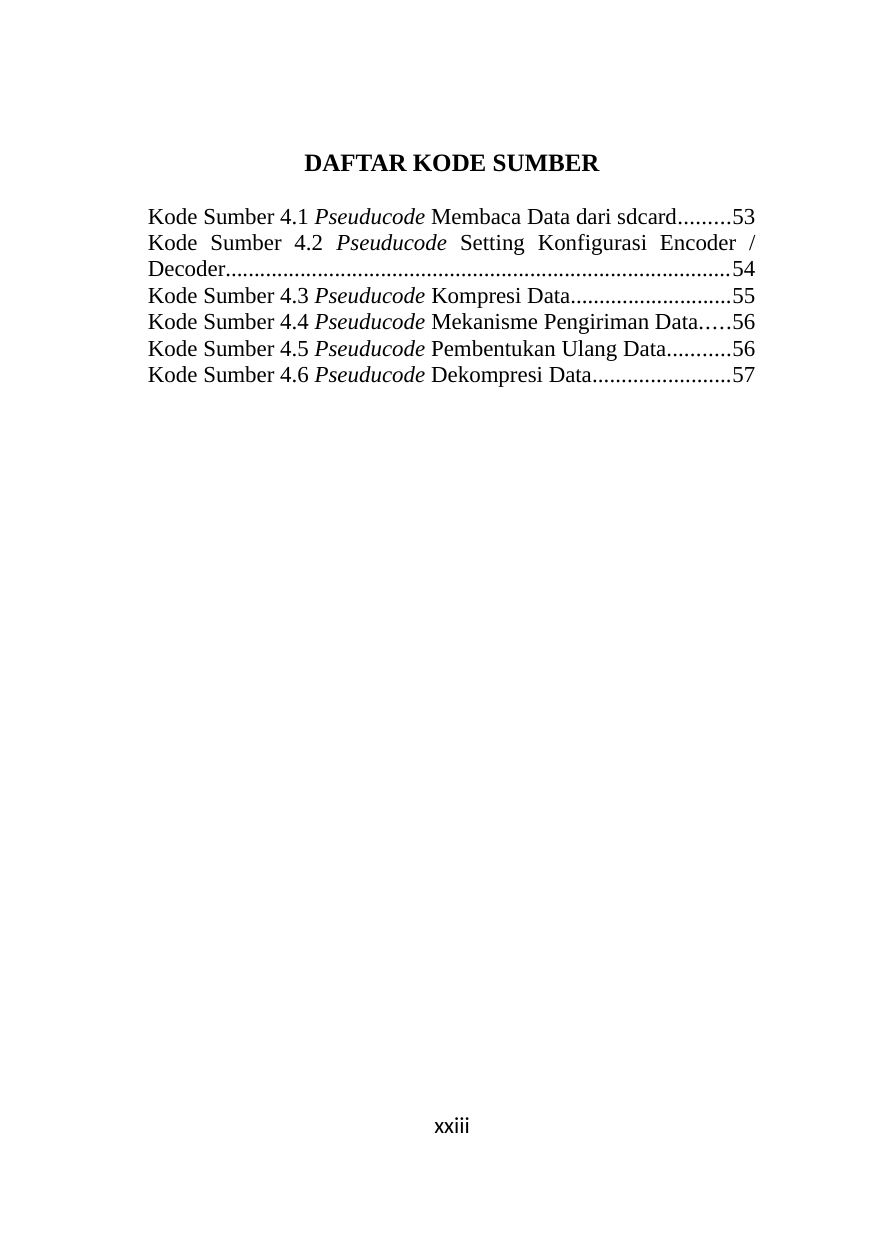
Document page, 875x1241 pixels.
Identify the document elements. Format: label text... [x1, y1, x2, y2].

text Kode Sumber 4.3 Pseuducode Kompresi Data 55 [148, 282, 756, 308]
text Kode Sumber 4.1 Pseuducode Membaca Data dari sdcard 53 [148, 203, 756, 229]
subtitle DAFTAR KODE SUMBER [148, 148, 756, 176]
text Kode Sumber 4.4 Pseuducode Mekanisme Pengiriman Data 56 [148, 308, 756, 334]
text Kode Sumber 4.2 Pseuducode Setting Konfigurasi Encoder / Decoder 54 [148, 229, 756, 282]
text Kode Sumber 4.6 Pseuducode Dekompresi Data 57 [148, 361, 756, 387]
text Kode Sumber 4.5 Pseuducode Pembentukan Ulang Data 56 [148, 334, 756, 361]
